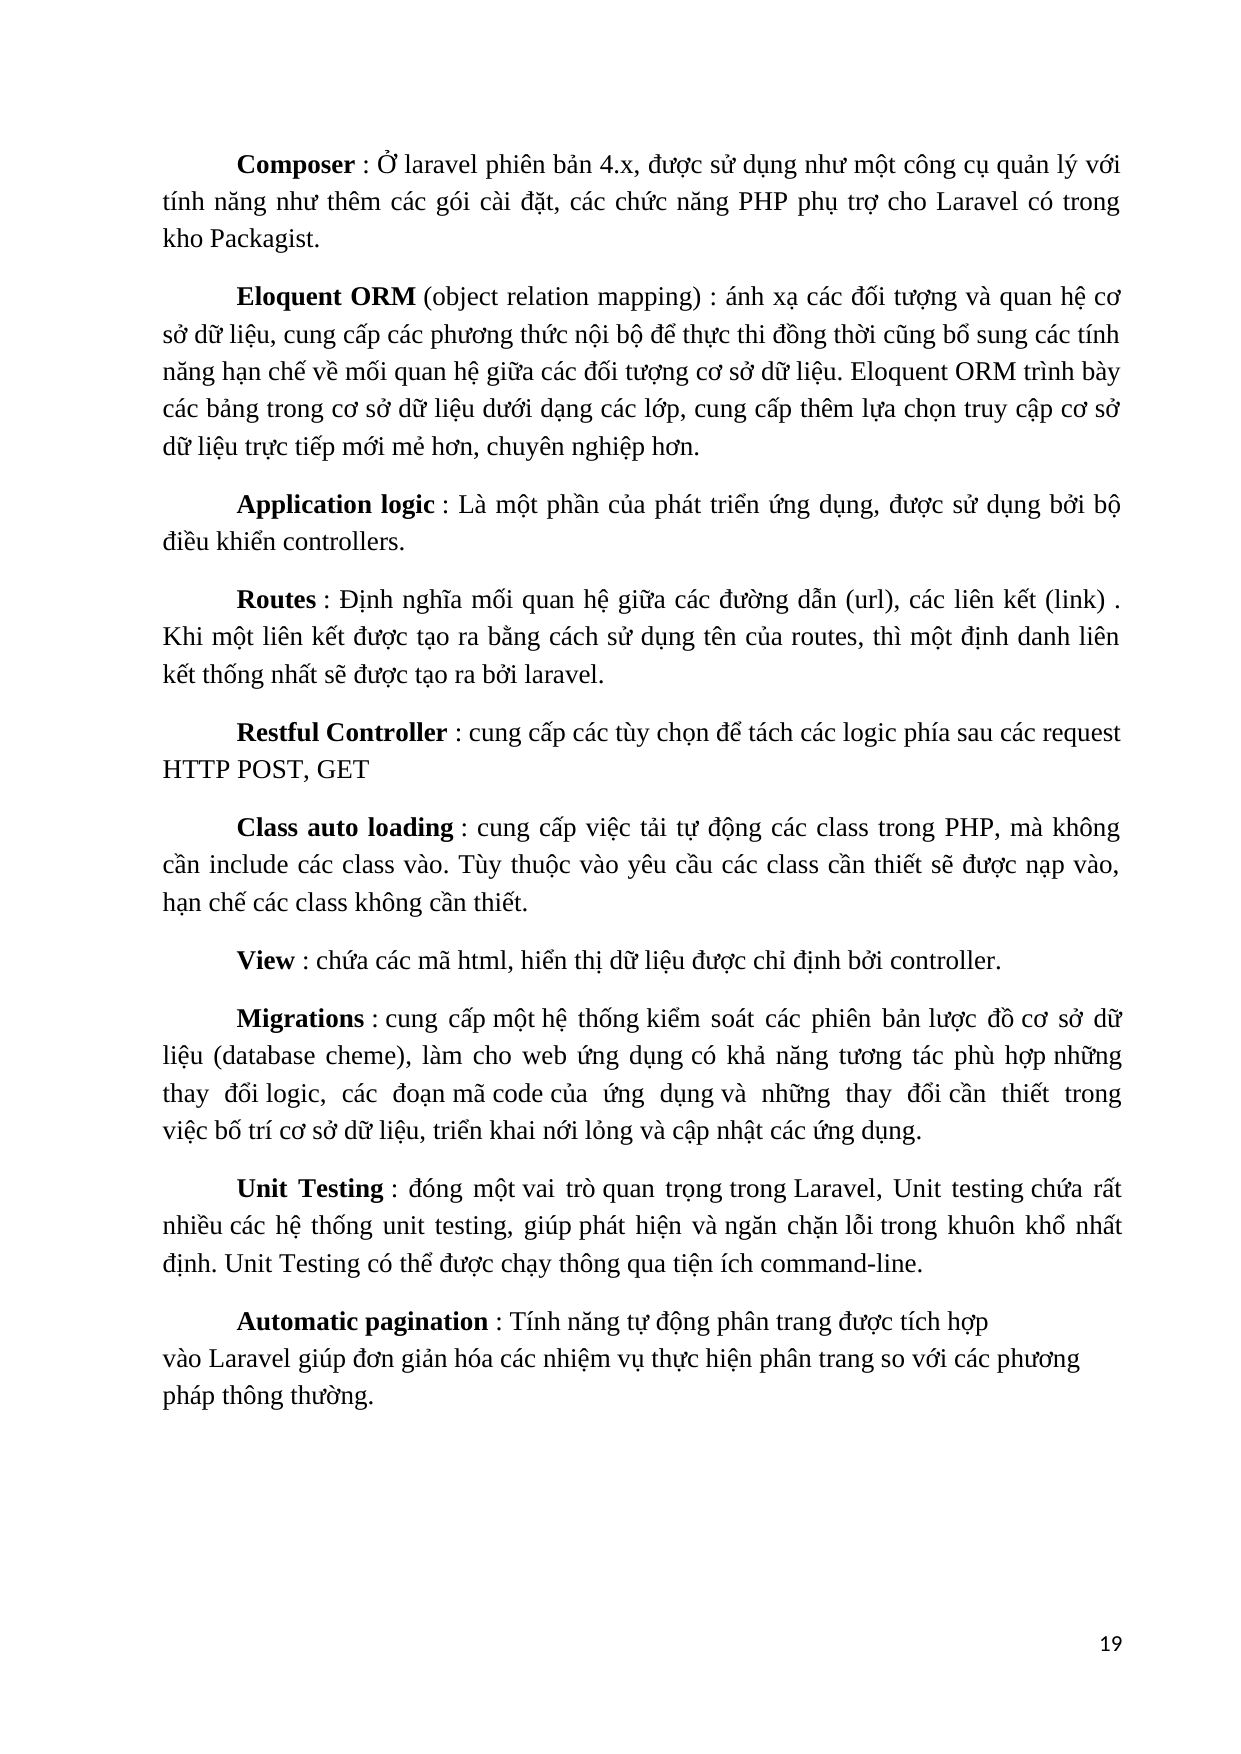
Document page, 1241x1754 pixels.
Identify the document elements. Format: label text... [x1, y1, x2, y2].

text Automatic pagination : Tính năng tự động phân trang được tích hợp vào Laravel giúp đơn giản hóa các nhiệm vụ thực hiện phân trang so với các phương pháp thông thường. [162, 1305, 1122, 1411]
text Restful Controller : cung cấp các tùy chọn để tách các logic phía sau các request HTTP POST, GET [162, 716, 1122, 784]
text Class auto loading : cung cấp việc tải tự động các class trong PHP, mà không cần include các class vào. Tùy thuộc vào yêu cầu các class cần thiết sẽ được nạp vào, hạn chế các class không cần thiết. [162, 811, 1122, 917]
text Unit Testing : đóng một vai trò quan trọng trong Laravel, Unit testing chứa rất nhiều các hệ thống unit testing, giúp phát hiện và ngăn chặn lỗi trong khuôn khổ nhất định. Unit Testing có thể được chạy thông qua tiện ích command-line. [162, 1172, 1122, 1278]
text Eloquent ORM (object relation mapping) : ánh xạ các đối tượng và quan hệ cơ sở dữ liệu, cung cấp các phương thức nội bộ để thực thi đồng thời cũng bổ sung các tính năng hạn chế về mối quan hệ giữa các đối tượng cơ sở dữ liệu. Eloquent ORM trình bày các bảng trong cơ sở dữ liệu dưới dạng các lớp, cung cấp thêm lựa chọn truy cập cơ sở dữ liệu trực tiếp mới mẻ hơn, chuyên nghiệp hơn. [162, 280, 1122, 461]
text Composer : Ở laravel phiên bản 4.x, được sử dụng như một công cụ quản lý với tính năng như thêm các gói cài đặt, các chức năng PHP phụ trợ cho Laravel có trong kho Packagist. [162, 148, 1122, 253]
text Migrations : cung cấp một hệ thống kiểm soát các phiên bản lược đồ cơ sở dữ liệu (database cheme), làm cho web ứng dụng có khả năng tương tác phù hợp những thay đổi logic, các đoạn mã code của ứng dụng và những thay đổi cần thiết trong việc bố trí cơ sở dữ liệu, triển khai nới lỏng và cập nhật các ứng dụng. [162, 1002, 1122, 1145]
text Application logic : Là một phần của phát triển ứng dụng, được sử dụng bởi bộ điều khiển controllers. [162, 488, 1122, 556]
text Routes : Định nghĩa mối quan hệ giữa các đường dẫn (url), các liên kết (link) . Khi một liên kết được tạo ra bằng cách sử dụng tên của routes, thì một định danh liên kết thống nhất sẽ được tạo ra bởi laravel. [162, 583, 1122, 689]
text View : chứa các mã html, hiển thị dữ liệu được chỉ định bởi controller. [162, 944, 1122, 975]
